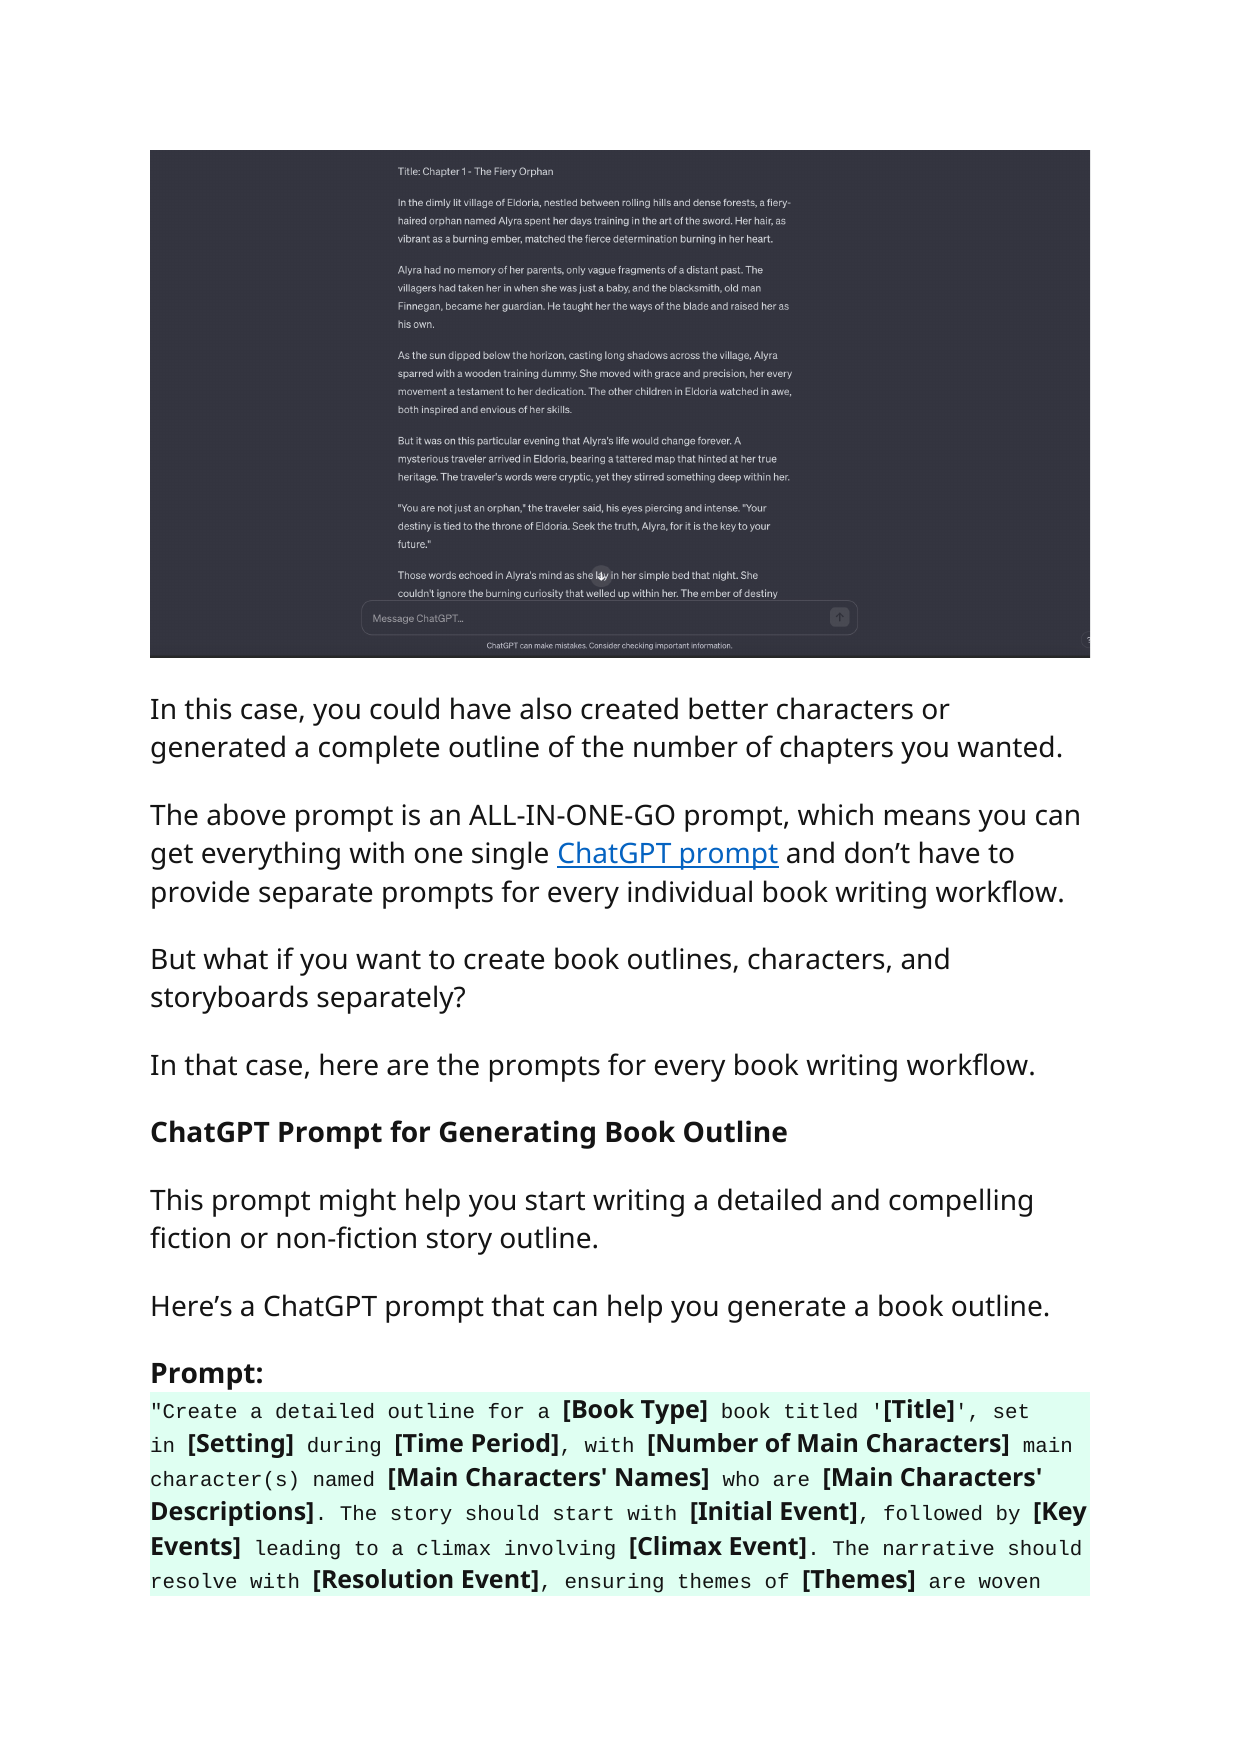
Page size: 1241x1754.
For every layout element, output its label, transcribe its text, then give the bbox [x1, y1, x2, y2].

text The above prompt is an ALL-IN-ONE-GO prompt, which means you can get everything with one single ChatGPT prompt and don’t have to provide separate prompts for every individual book writing workflow. [150, 795, 1090, 910]
text But what if you want to create book outlines, characters, and storyboards separately? [150, 939, 1090, 1016]
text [150, 1392, 1090, 1596]
text This prompt might help you start writing a detailed and compelling fiction or non-fiction story outline. [150, 1180, 1090, 1257]
subtitle ChatGPT Prompt for Generating Book Outline [150, 1113, 1090, 1151]
text In this case, you could have also created better characters or generated a complete outline of the number of chapters you wanted. [150, 689, 1090, 766]
picture [150, 150, 1091, 658]
text Prompt: [150, 1353, 1090, 1392]
text Here’s a ChatGPT prompt that can help you generate a book outline. [150, 1286, 1090, 1324]
text In that case, here are the prompts for every book writing workflow. [150, 1045, 1090, 1083]
